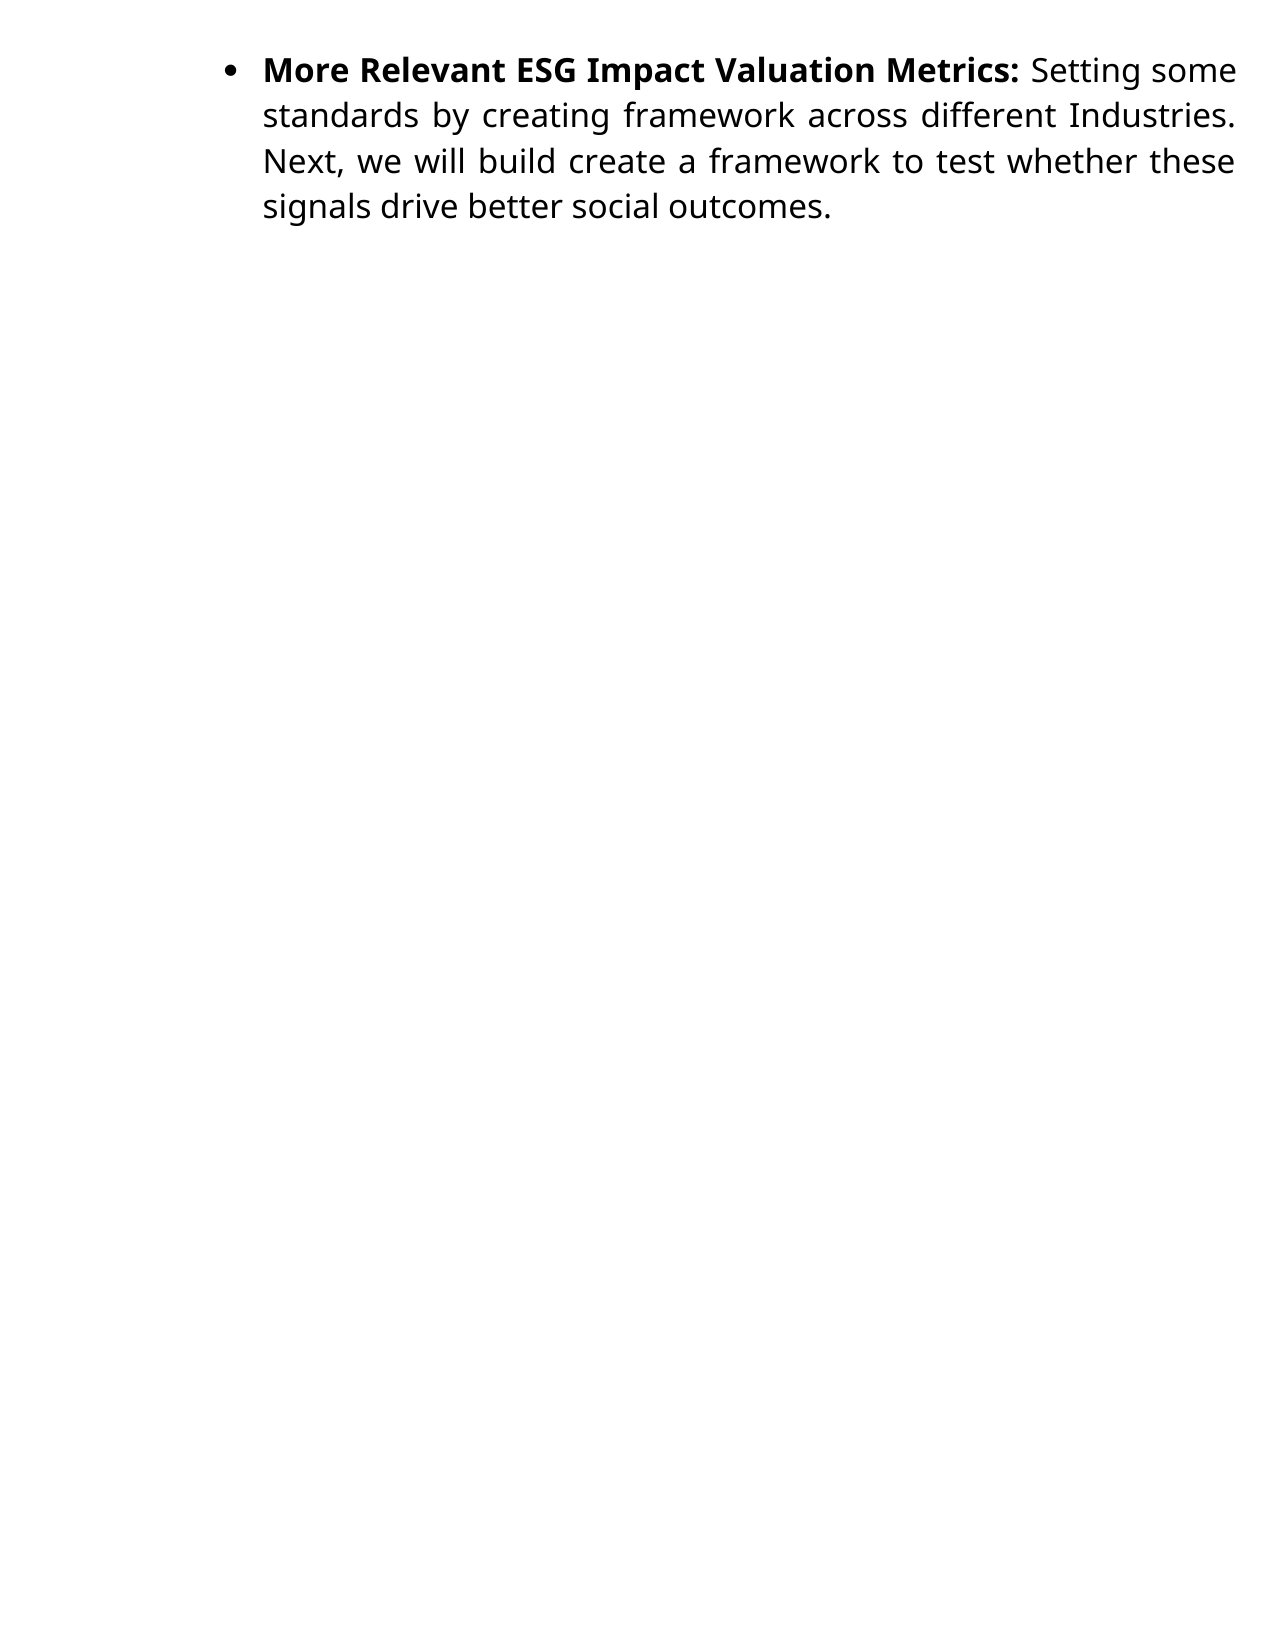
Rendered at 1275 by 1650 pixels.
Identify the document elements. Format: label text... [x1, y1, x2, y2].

list More Relevant ESG Impact Valuation Metrics: Setting some standards by creating framework across different Industries. Next, we will build create a framework to test whether these signals drive better social outcomes. [225, 47, 1237, 228]
